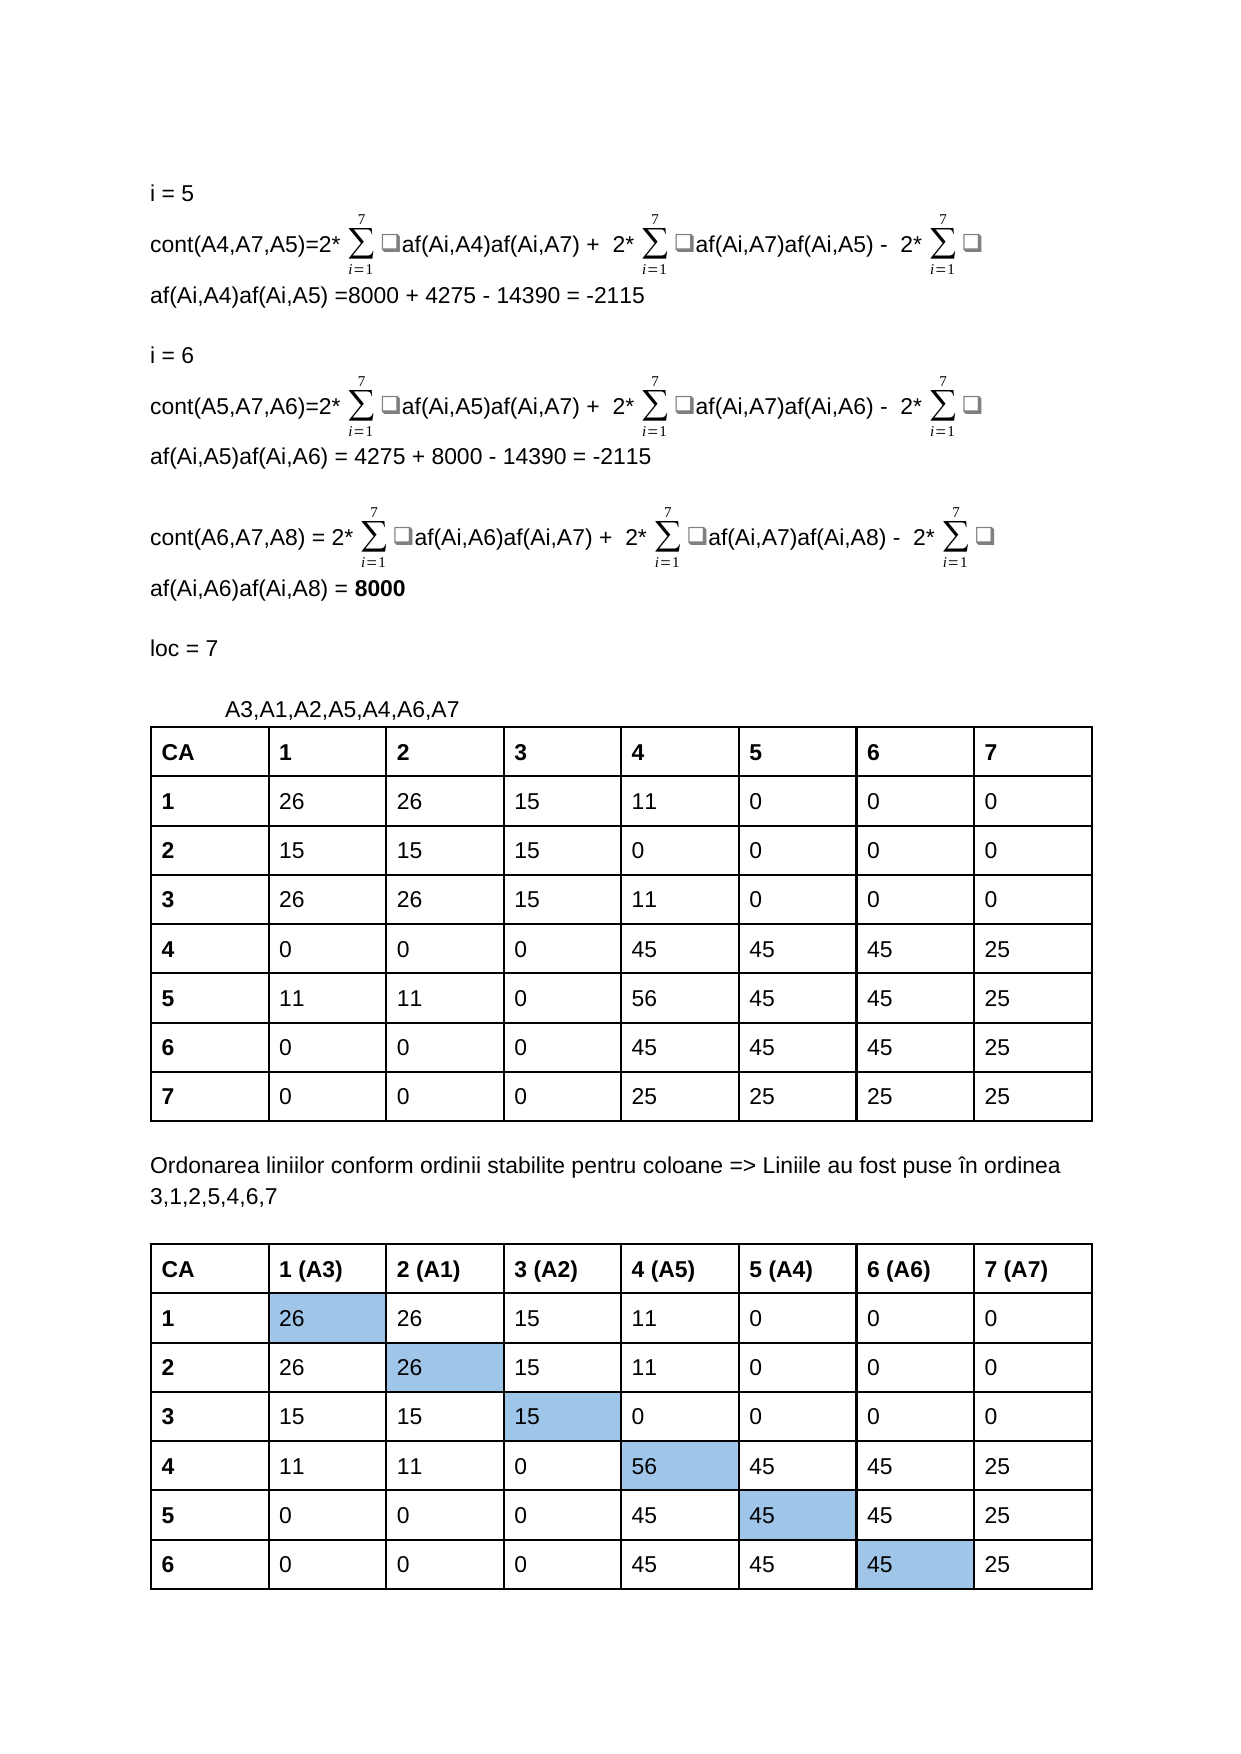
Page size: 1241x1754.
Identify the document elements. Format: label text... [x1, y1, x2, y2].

table_cell 0 [858, 1294, 973, 1342]
table_cell 0 [740, 1393, 855, 1440]
table_cell 45 [858, 925, 973, 972]
table_header 2 [387, 728, 503, 775]
table_cell 5 [152, 1491, 268, 1539]
table_cell 0 [270, 1073, 385, 1120]
table_cell 0 [387, 925, 503, 972]
table_cell 45 [858, 1024, 973, 1071]
table_cell 0 [975, 777, 1091, 824]
table_cell 6 [152, 1541, 268, 1588]
table_cell 25 [740, 1073, 855, 1120]
table_cell 0 [270, 1541, 385, 1588]
table_cell 0 [505, 1024, 620, 1071]
table_cell 0 [740, 777, 855, 824]
table_cell 0 [858, 827, 973, 874]
table_cell 45 [622, 1541, 738, 1588]
table_cell 56 [622, 974, 738, 1022]
table_cell 11 [387, 1442, 503, 1489]
table_cell 0 [505, 974, 620, 1022]
table_header 6 (A6) [858, 1245, 973, 1292]
table_cell 0 [858, 1393, 973, 1440]
table_cell 0 [975, 1393, 1091, 1440]
table_cell 26 [387, 876, 503, 923]
table_cell 0 [858, 777, 973, 824]
table_cell 0 [975, 827, 1091, 874]
text cont(A5,A7,A6)=2* af(Ai,A5)af(Ai,A7) + 2* af(Ai,A7)af(Ai,A6) - 2* af(Ai,A5)af(Ai,A6) = 4275 + 8000 - 14390 = -2115 [150, 372, 1090, 470]
table_cell 0 [387, 1024, 503, 1071]
table_cell 45 [740, 1024, 855, 1071]
table_cell 3 [152, 1393, 268, 1440]
table_header 3 (A2) [505, 1245, 620, 1292]
text Ordonarea liniilor conform ordinii stabilite pentru coloane => Liniile au fost puse în ordinea 3,1,2,5,4,6,7 [150, 1152, 1090, 1209]
table_cell 4 [152, 1442, 268, 1489]
table_header 6 [858, 728, 973, 775]
table_cell 15 [505, 1344, 620, 1391]
table_cell 0 [740, 1344, 855, 1391]
table_cell 25 [975, 1073, 1091, 1120]
table_cell 25 [858, 1073, 973, 1120]
table_cell 15 [505, 1294, 620, 1342]
table_cell 45 [858, 1491, 973, 1539]
text i = 5 [150, 180, 1090, 207]
table_header 7 [975, 728, 1091, 775]
table_cell 25 [975, 1541, 1091, 1588]
table_header 4 (A5) [622, 1245, 738, 1292]
table_cell 15 [505, 827, 620, 874]
table_cell 26 [270, 876, 385, 923]
table_cell 26 [270, 1294, 385, 1342]
table_cell 45 [740, 925, 855, 972]
table_cell 15 [505, 777, 620, 824]
table_cell 3 [152, 876, 268, 923]
table_cell 11 [270, 1442, 385, 1489]
table_cell 45 [858, 974, 973, 1022]
table_header 1 [270, 728, 385, 775]
table_header 1 (A3) [270, 1245, 385, 1292]
table_cell 45 [740, 1491, 855, 1539]
table_cell 15 [505, 876, 620, 923]
table_cell 25 [622, 1073, 738, 1120]
table_cell 0 [270, 1491, 385, 1539]
table_cell 0 [505, 1491, 620, 1539]
table_header 4 [622, 728, 738, 775]
table_cell 26 [387, 777, 503, 824]
table_header 7 (A7) [975, 1245, 1091, 1292]
table_cell 0 [387, 1491, 503, 1539]
table_cell 26 [270, 1344, 385, 1391]
table_cell 0 [975, 1294, 1091, 1342]
table_cell 11 [622, 1344, 738, 1391]
table_cell 4 [152, 925, 268, 972]
table_cell 0 [270, 1024, 385, 1071]
table_cell 25 [975, 1024, 1091, 1071]
table_cell 45 [858, 1442, 973, 1489]
text cont(A6,A7,A8) = 2* af(Ai,A6)af(Ai,A7) + 2* af(Ai,A7)af(Ai,A8) - 2* af(Ai,A6)af(Ai,A8) = 8000 [150, 504, 1090, 601]
table_header 5 (A4) [740, 1245, 855, 1292]
text A3,A1,A2,A5,A4,A6,A7 [225, 696, 1090, 722]
table_cell 0 [740, 827, 855, 874]
text cont(A4,A7,A5)=2* af(Ai,A4)af(Ai,A7) + 2* af(Ai,A7)af(Ai,A5) - 2* af(Ai,A4)af(Ai,A5) =8000 + 4275 - 14390 = -2115 [150, 210, 1090, 308]
table_cell 15 [505, 1393, 620, 1440]
table_cell 25 [975, 974, 1091, 1022]
table_cell 11 [270, 974, 385, 1022]
table_cell 2 [152, 827, 268, 874]
table_cell 0 [505, 1073, 620, 1120]
table_cell 1 [152, 777, 268, 824]
table_cell 25 [975, 1491, 1091, 1539]
table_cell 1 [152, 1294, 268, 1342]
table_cell 25 [975, 925, 1091, 972]
table_cell 11 [622, 1294, 738, 1342]
table_cell 6 [152, 1024, 268, 1071]
table_cell 0 [505, 925, 620, 972]
table_cell 45 [858, 1541, 973, 1588]
table_cell 26 [270, 777, 385, 824]
table_cell 45 [740, 1442, 855, 1489]
table_header 3 [505, 728, 620, 775]
table_header 2 (A1) [387, 1245, 503, 1292]
table_header CA [152, 728, 268, 775]
table_cell 45 [740, 1541, 855, 1588]
table_cell 0 [740, 1294, 855, 1342]
table_header CA [152, 1245, 268, 1292]
table_cell 15 [270, 827, 385, 874]
table_cell 0 [975, 1344, 1091, 1391]
table_cell 0 [622, 1393, 738, 1440]
table_cell 0 [858, 1344, 973, 1391]
table_cell 0 [622, 827, 738, 874]
table_cell 2 [152, 1344, 268, 1391]
text i = 6 [150, 342, 1090, 368]
text loc = 7 [150, 635, 1090, 662]
table_cell 45 [622, 1491, 738, 1539]
table_cell 45 [740, 974, 855, 1022]
table_cell 0 [270, 925, 385, 972]
table_cell 0 [505, 1442, 620, 1489]
table_cell 0 [505, 1541, 620, 1588]
table_cell 0 [387, 1541, 503, 1588]
table_cell 0 [387, 1073, 503, 1120]
table_cell 0 [858, 876, 973, 923]
table_cell 26 [387, 1294, 503, 1342]
table_cell 11 [387, 974, 503, 1022]
table_cell 45 [622, 925, 738, 972]
table_cell 15 [387, 827, 503, 874]
table_cell 5 [152, 974, 268, 1022]
table_cell 0 [740, 876, 855, 923]
table_cell 15 [387, 1393, 503, 1440]
table_cell 0 [975, 876, 1091, 923]
table_cell 26 [387, 1344, 503, 1391]
table_cell 25 [975, 1442, 1091, 1489]
table_cell 15 [270, 1393, 385, 1440]
table_cell 56 [622, 1442, 738, 1489]
table_cell 11 [622, 777, 738, 824]
table_header 5 [740, 728, 855, 775]
table_cell 45 [622, 1024, 738, 1071]
table_cell 11 [622, 876, 738, 923]
table_cell 7 [152, 1073, 268, 1120]
